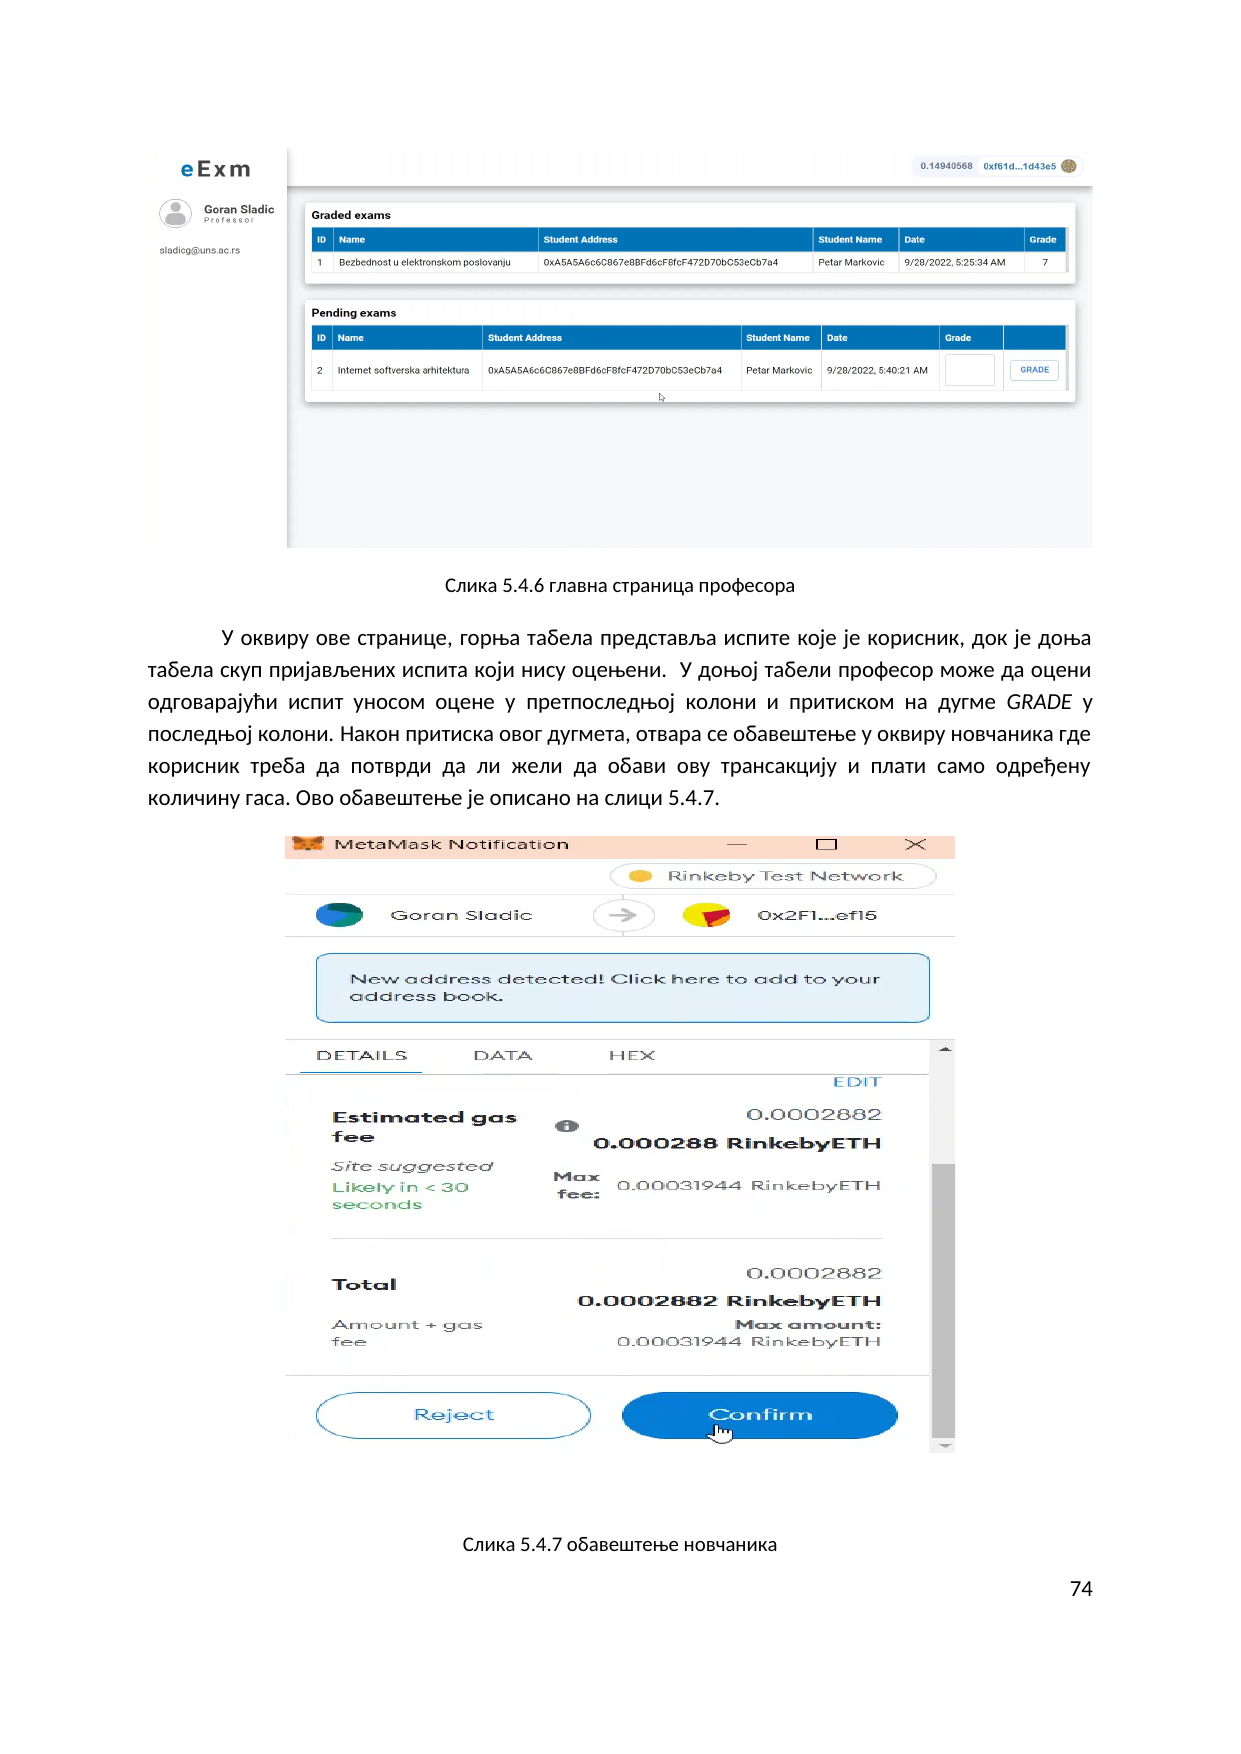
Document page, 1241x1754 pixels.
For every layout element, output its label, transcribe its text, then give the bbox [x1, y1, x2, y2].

text Слика 5.4.7 обавештење новчаника [148, 1531, 1093, 1556]
text Слика 5.4.6 главна страница професора [148, 573, 1093, 598]
picture [285, 836, 956, 1453]
text У оквиру ове странице, горња табела представља испите које је корисник, док је доња табела скуп пријављених испита који нису оцењени. У доњој табели професор може да оцени одговарајући испит уносом оцене у претпоследњој колони и притиском на дугме GRADE у последњој колони. Након притиска овог дугмета, отвара се обавештење у оквиру новчаника где корисник треба да потврди да ли жели да обави ову трансакцију и плати само одређену количину гаса. Ово обавештење је описано на слици 5.4.7. [148, 623, 1093, 812]
picture [147, 147, 1093, 548]
